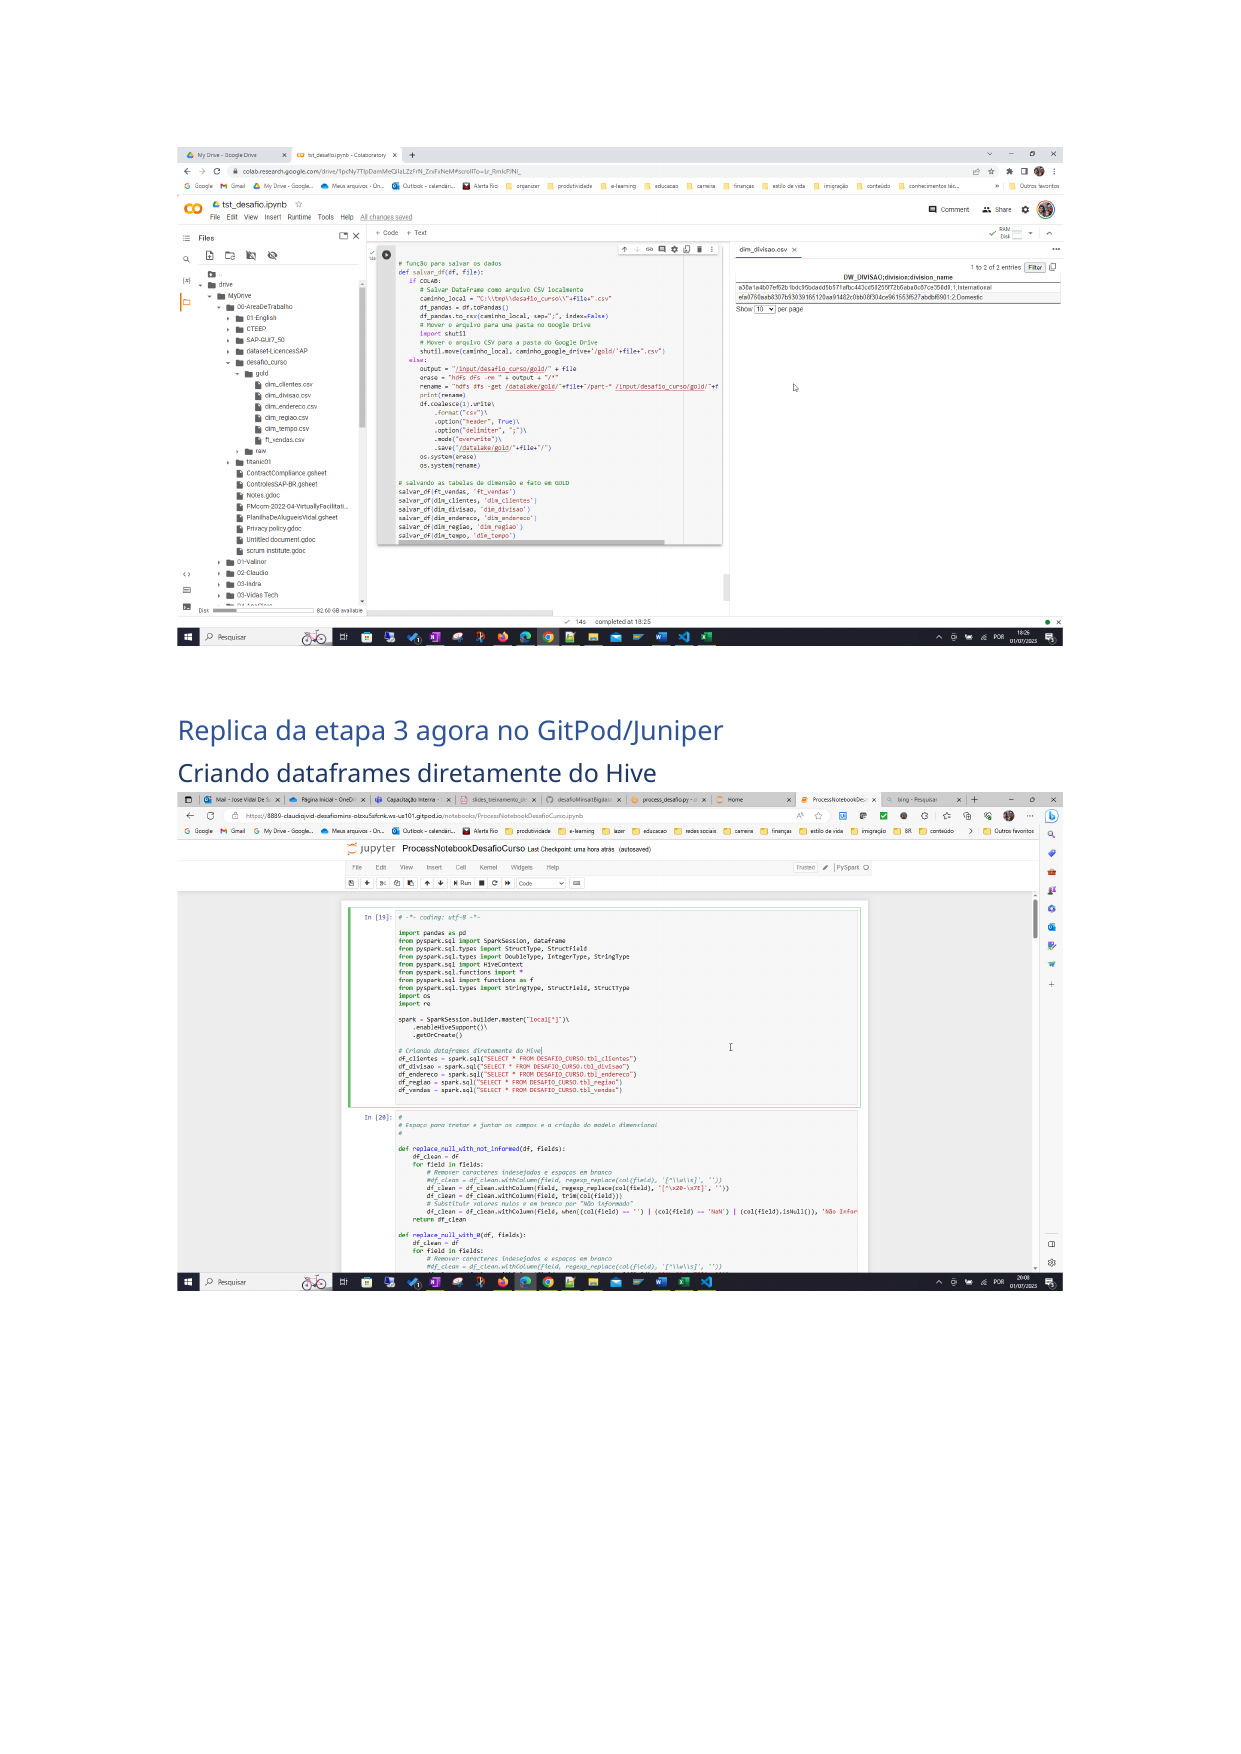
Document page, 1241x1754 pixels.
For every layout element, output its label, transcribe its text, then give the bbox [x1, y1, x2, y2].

subtitle Replica da etapa 3 agora no GitPod/Juniper [177, 712, 1063, 748]
picture [177, 792, 1063, 1291]
subtitle Criando dataframes diretamente do Hive [177, 756, 1063, 789]
picture [177, 147, 1063, 646]
